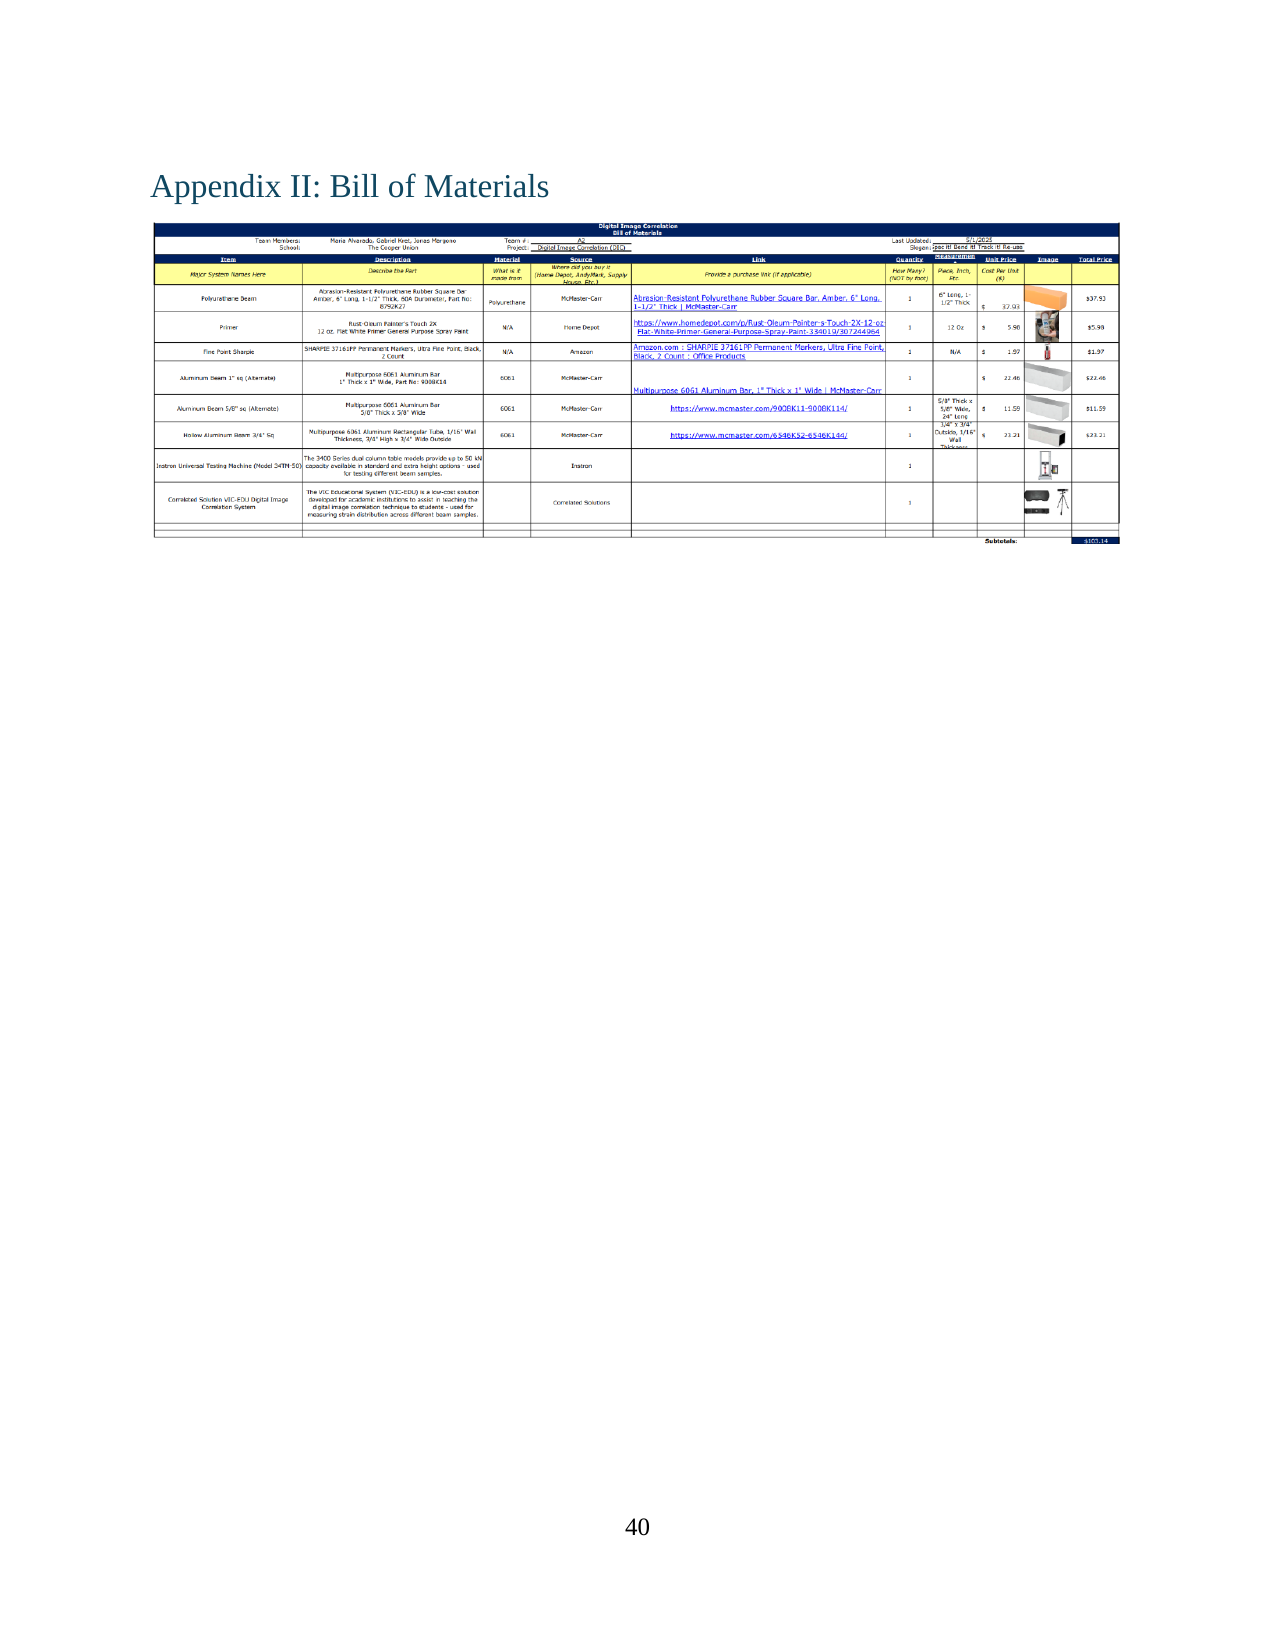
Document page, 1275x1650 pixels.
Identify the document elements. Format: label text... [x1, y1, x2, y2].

picture [150, 219, 1125, 544]
subtitle Appendix II: Bill of Materials [150, 167, 1125, 205]
